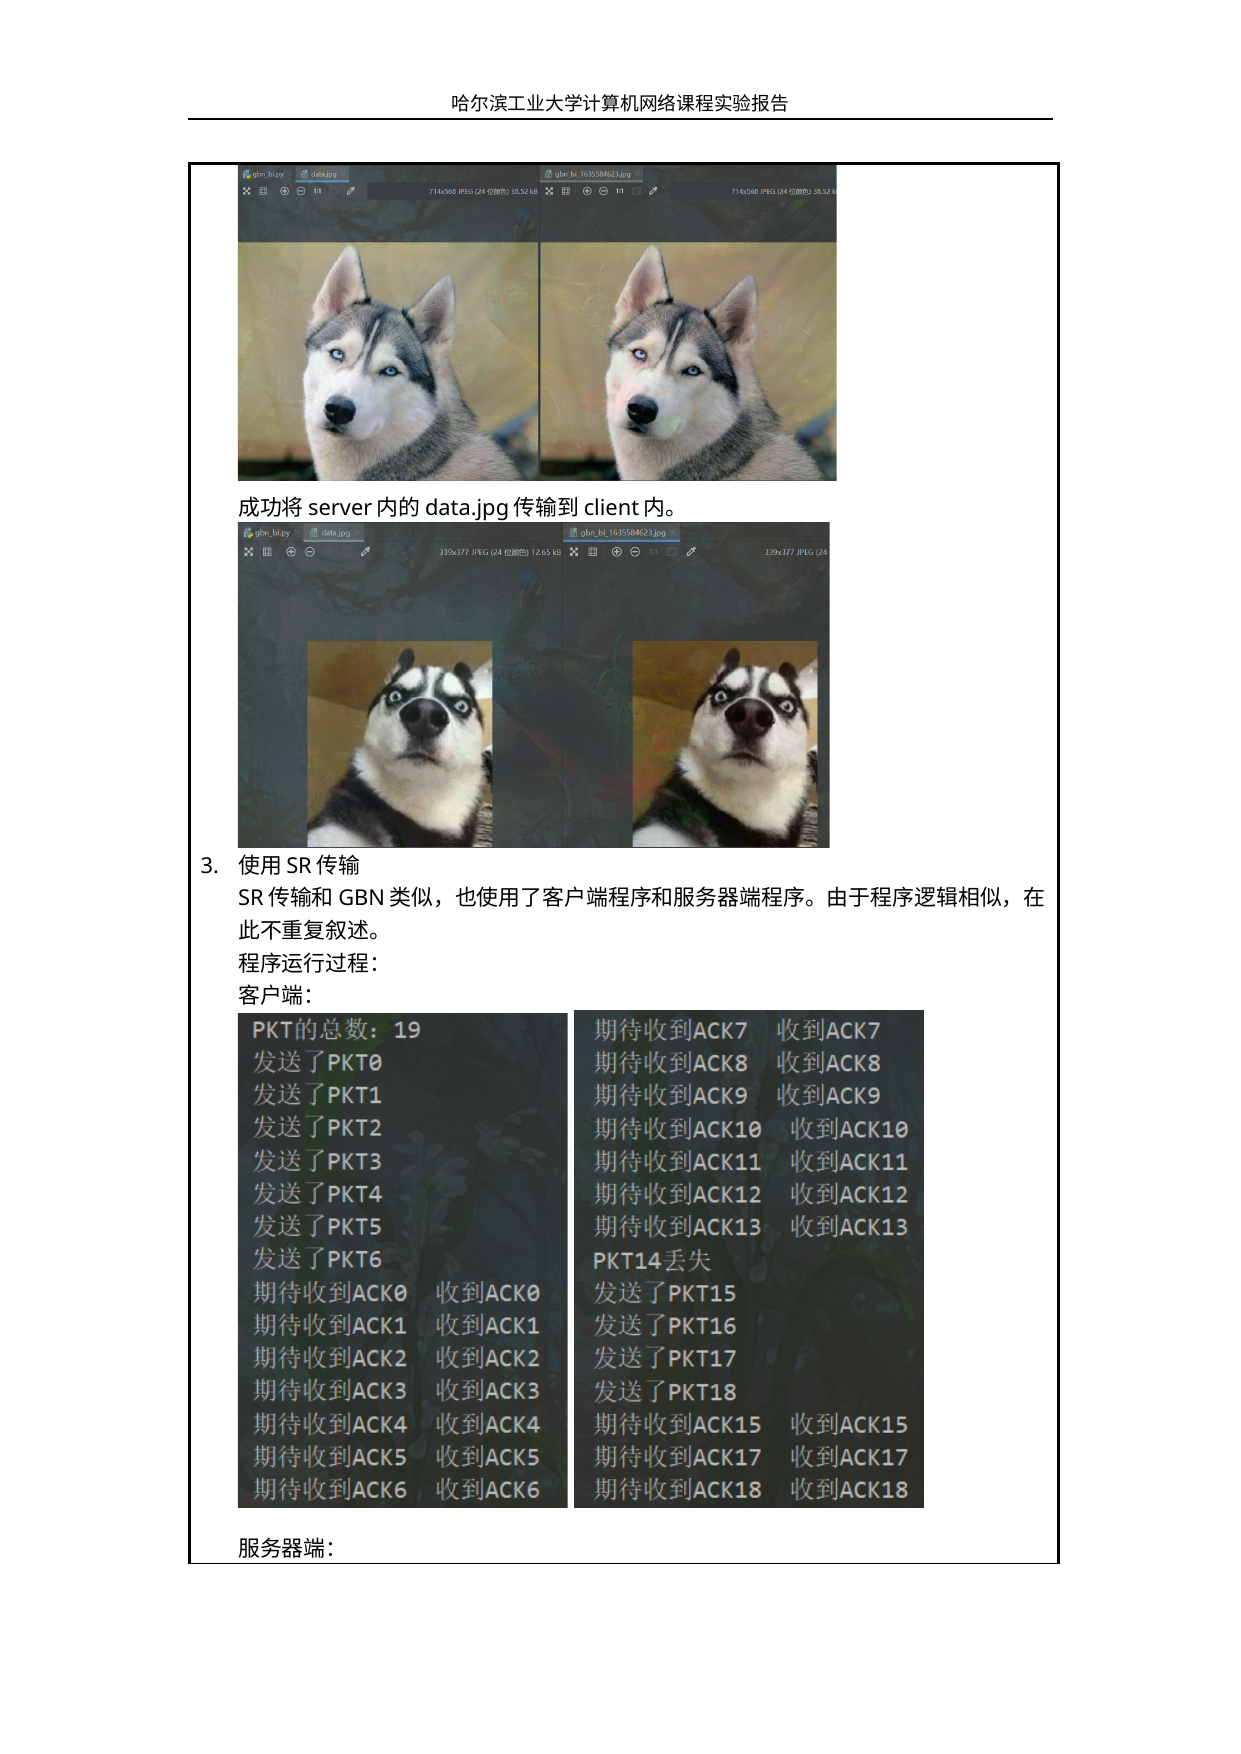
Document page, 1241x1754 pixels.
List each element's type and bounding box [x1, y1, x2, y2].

picture [237, 1013, 568, 1508]
picture [574, 1010, 924, 1508]
picture [237, 522, 830, 848]
picture [237, 165, 837, 481]
table_cell [191, 165, 1057, 1563]
